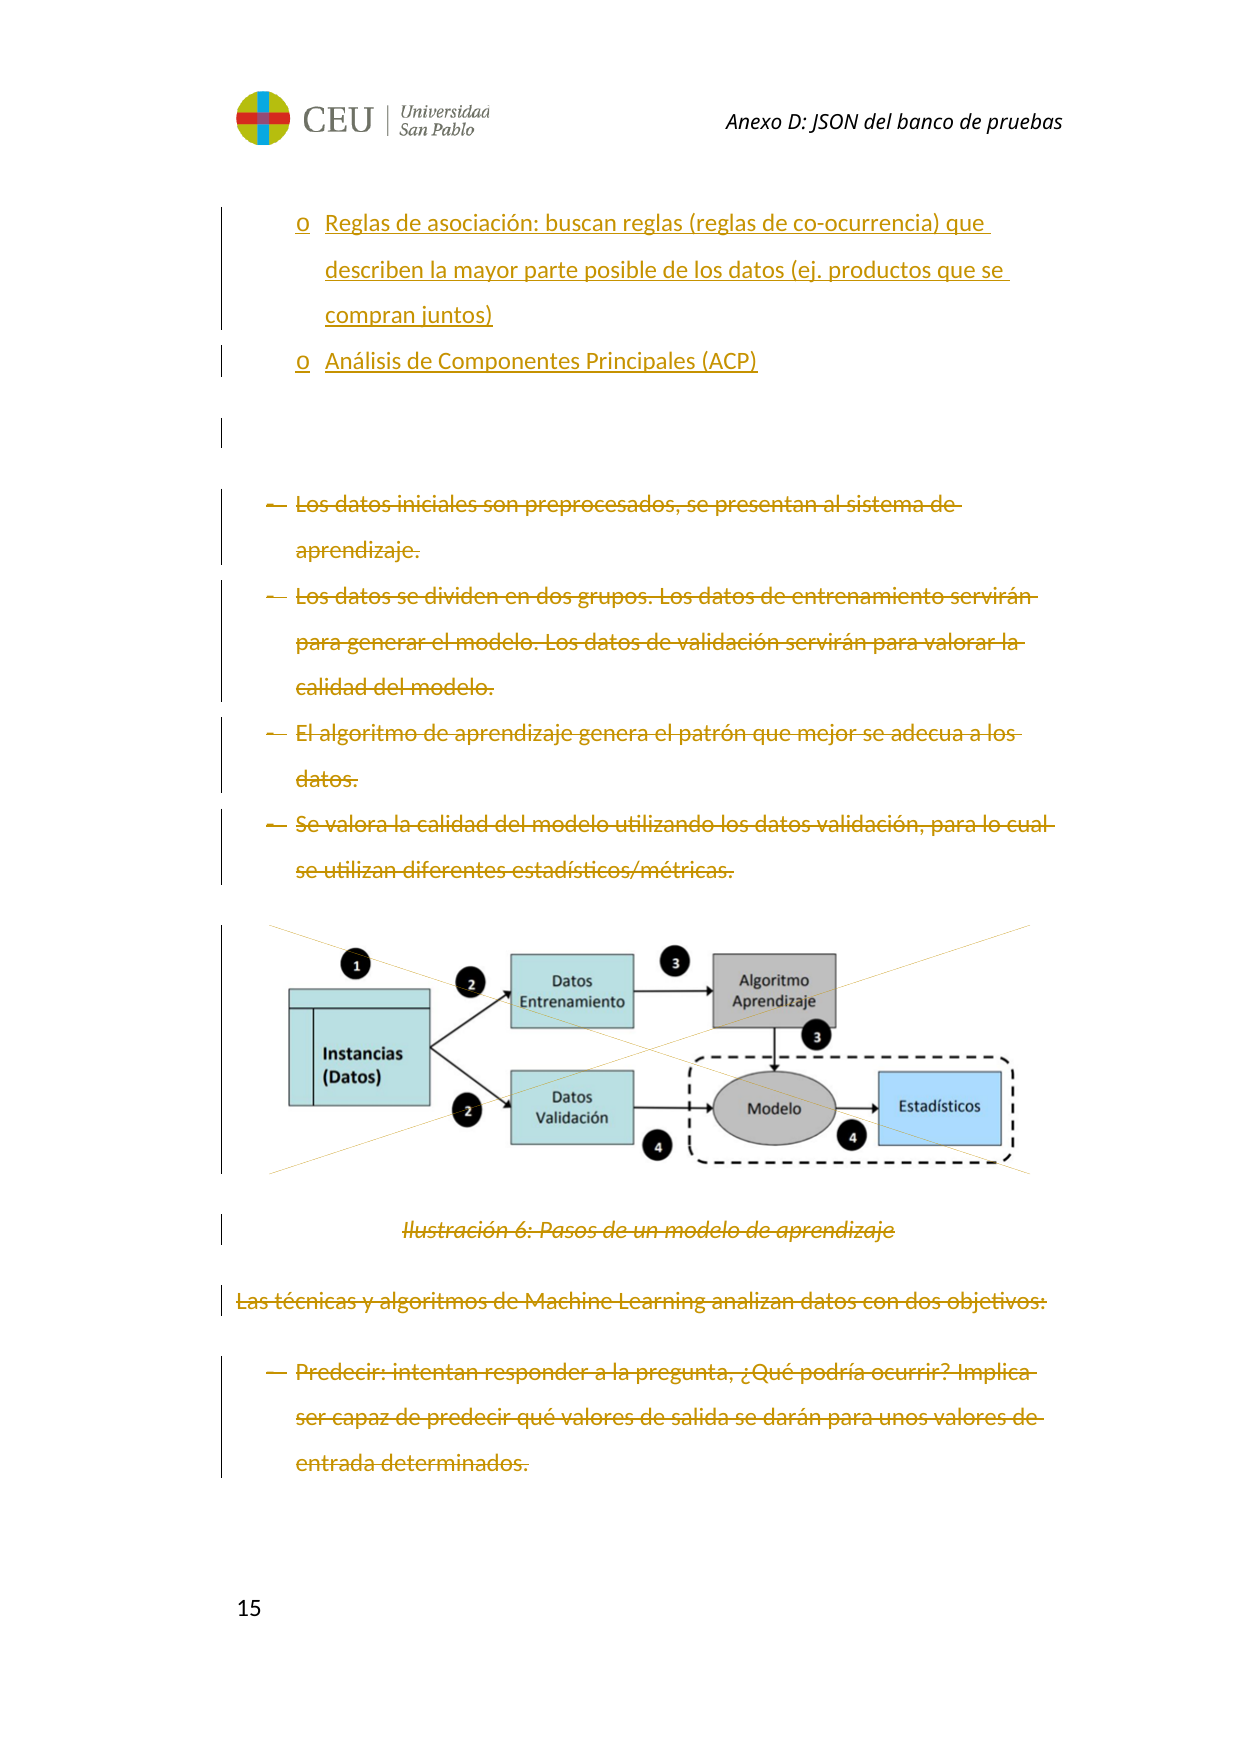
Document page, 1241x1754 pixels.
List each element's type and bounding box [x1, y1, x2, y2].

picture [235, 89, 490, 146]
picture [273, 925, 1027, 1049]
picture [652, 926, 1031, 1173]
picture [270, 1050, 1029, 1175]
picture [269, 926, 647, 1173]
